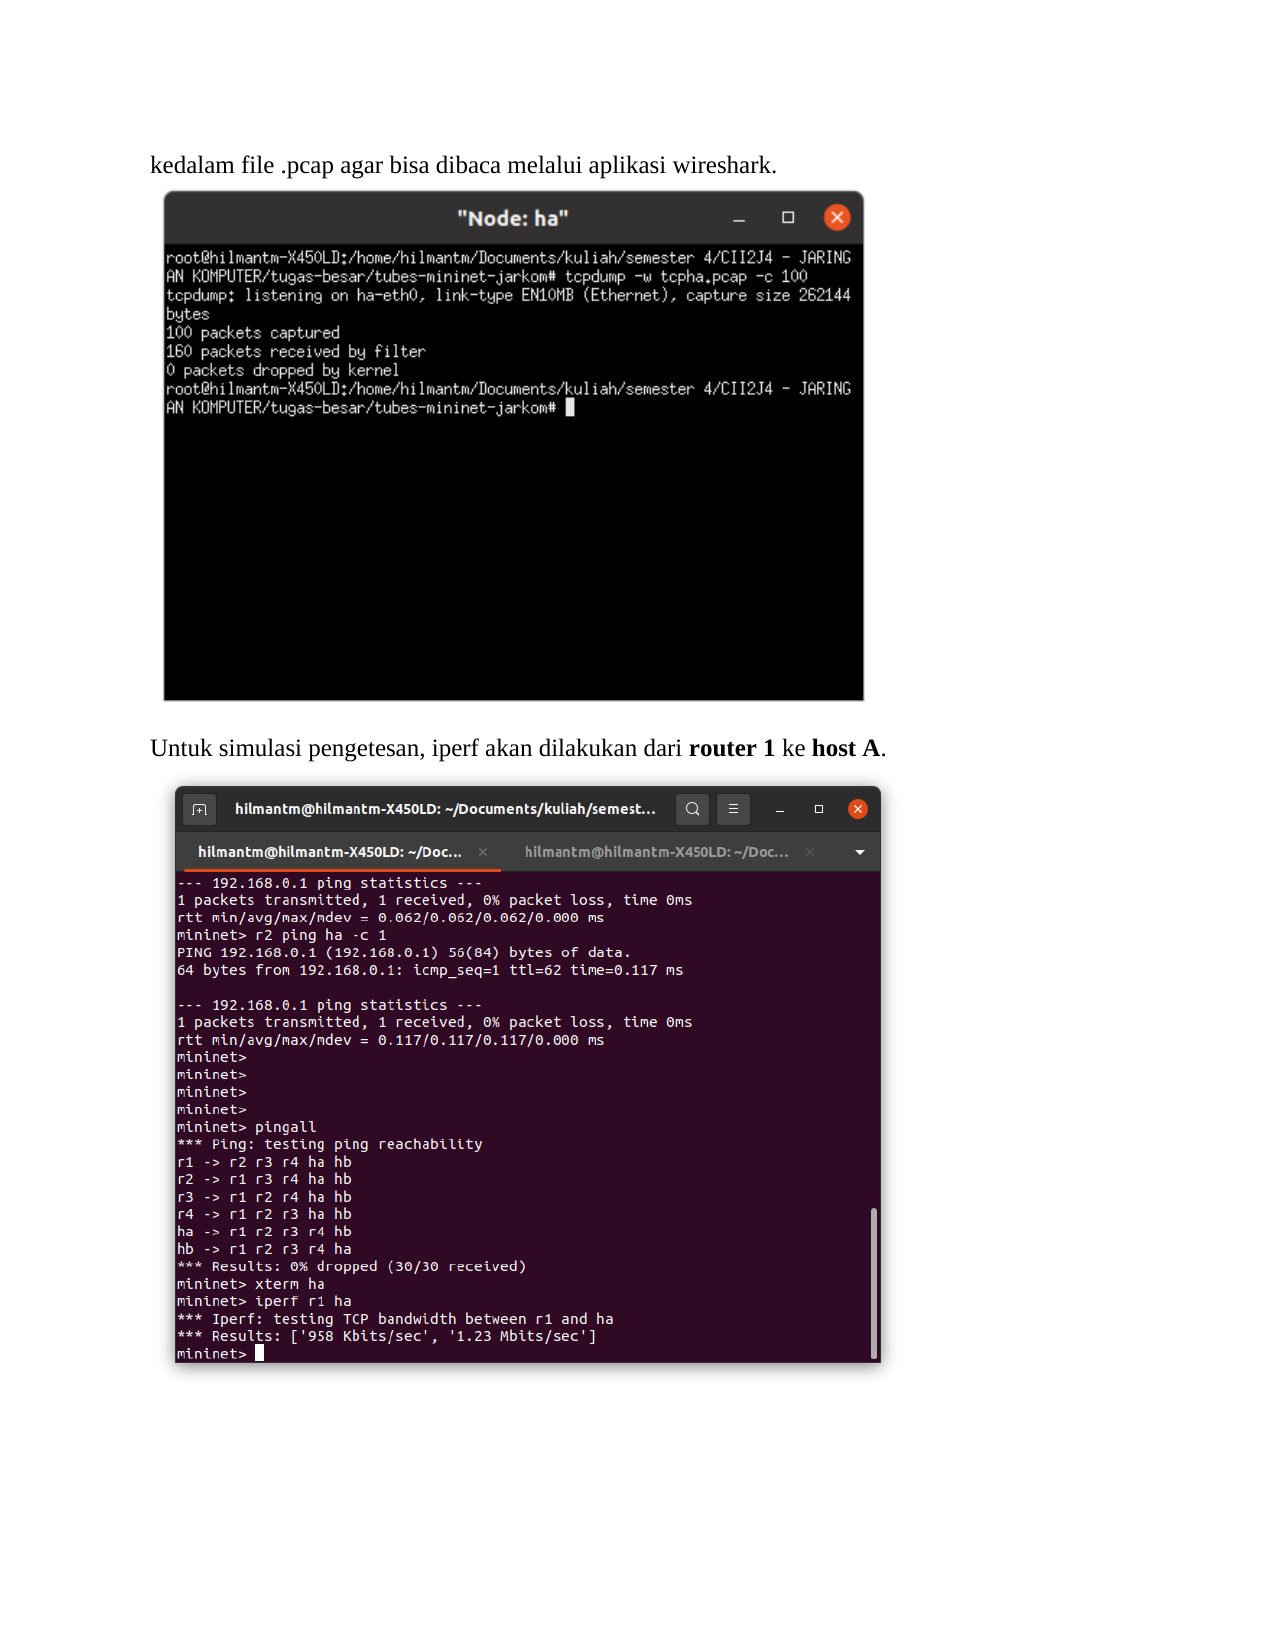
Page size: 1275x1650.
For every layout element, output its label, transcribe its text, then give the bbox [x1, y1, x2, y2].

picture [150, 181, 878, 715]
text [150, 150, 1125, 714]
picture [150, 764, 905, 1390]
